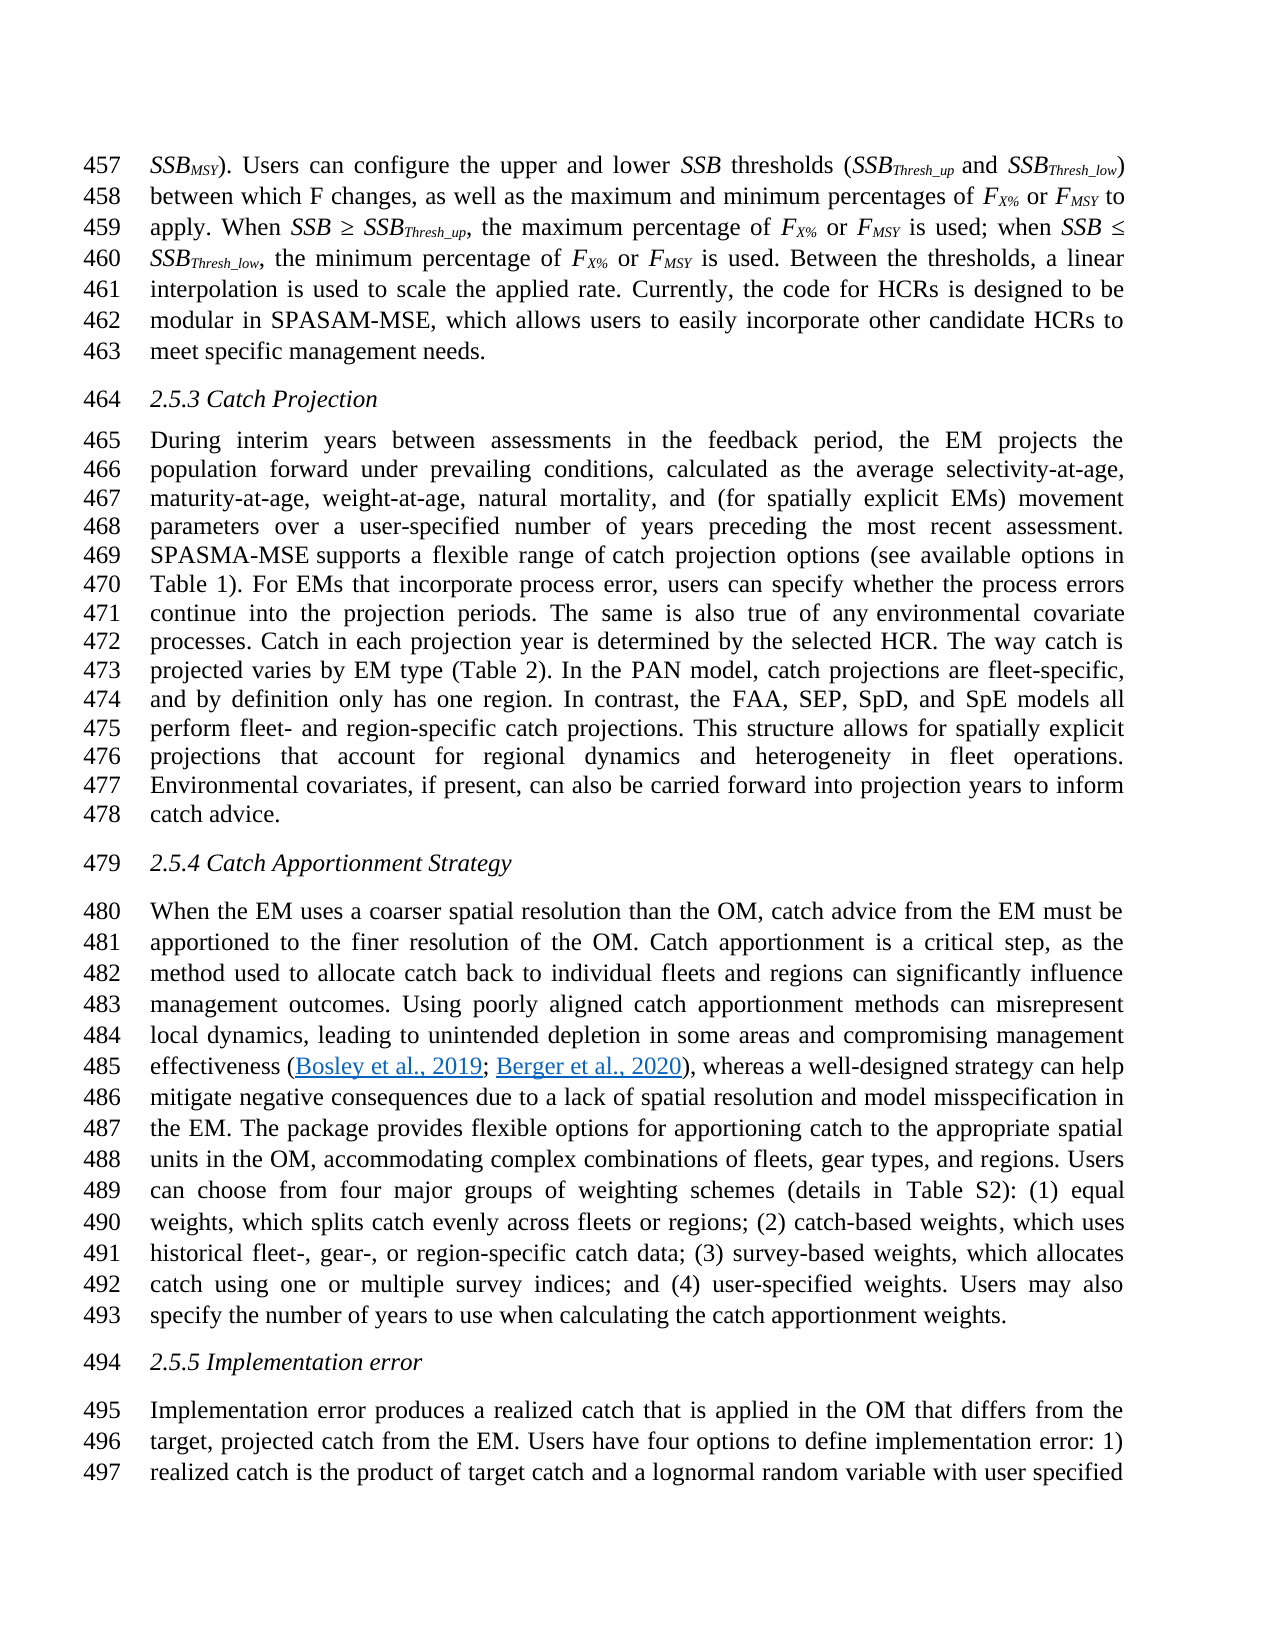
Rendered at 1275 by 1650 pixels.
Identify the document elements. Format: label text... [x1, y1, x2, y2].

text 2.5.5 Implementation error [150, 1347, 1125, 1376]
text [150, 150, 1125, 365]
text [150, 1395, 1125, 1486]
subtitle 2.5.3 Catch Projection [150, 384, 1125, 413]
text When the EM uses a coarser spatial resolution than the OM, catch advice from the EM must be apportioned to the finer resolution of the OM. Catch apportionment is a critical step, as the method used to allocate catch back to individual fleets and regions can significantly influence management outcomes. Using poorly aligned catch apportionment methods can misrepresent local dynamics, leading to unintended depletion in some areas and compromising management effectiveness (Bosley et al., 2019; Berger et al., 2020), whereas a well-designed strategy can help mitigate negative consequences due to a lack of spatial resolution and model misspecification in the EM. The package provides flexible options for apportioning catch to the appropriate spatial units in the OM, accommodating complex combinations of fleets, gear types, and regions. Users can choose from four major groups of weighting schemes (details in Table S2): (1) equal weights, which splits catch evenly across fleets or regions; (2) catch-based weights, which uses historical fleet-, gear-, or region-specific catch data; (3) survey-based weights, which allocates catch using one or multiple survey indices; and (4) user-specified weights. Users may also specify the number of years to use when calculating the catch apportionment weights. [150, 896, 1125, 1328]
text 2.5.4 Catch Apportionment Strategy [150, 848, 1125, 877]
text During interim years between assessments in the feedback period, the EM projects the population forward under prevailing conditions, calculated as the average selectivity-at-age, maturity-at-age, weight-at-age, natural mortality, and (for spatially explicit EMs) movement parameters over a user-specified number of years preceding the most recent assessment. SPASMA-MSE supports a flexible range of catch projection options (see available options in Table 1). For EMs that incorporate process error, users can specify whether the process errors continue into the projection periods. The same is also true of any environmental covariate processes. Catch in each projection year is determined by the selected HCR. The way catch is projected varies by EM type (Table 2). In the PAN model, catch projections are fleet-specific, and by definition only has one region. In contrast, the FAA, SEP, SpD, and SpE models all perform fleet- and region-specific catch projections. This structure allows for spatially explicit projections that account for regional dynamics and heterogeneity in fleet operations. Environmental covariates, if present, can also be carried forward into projection years to inform catch advice. [150, 425, 1125, 828]
